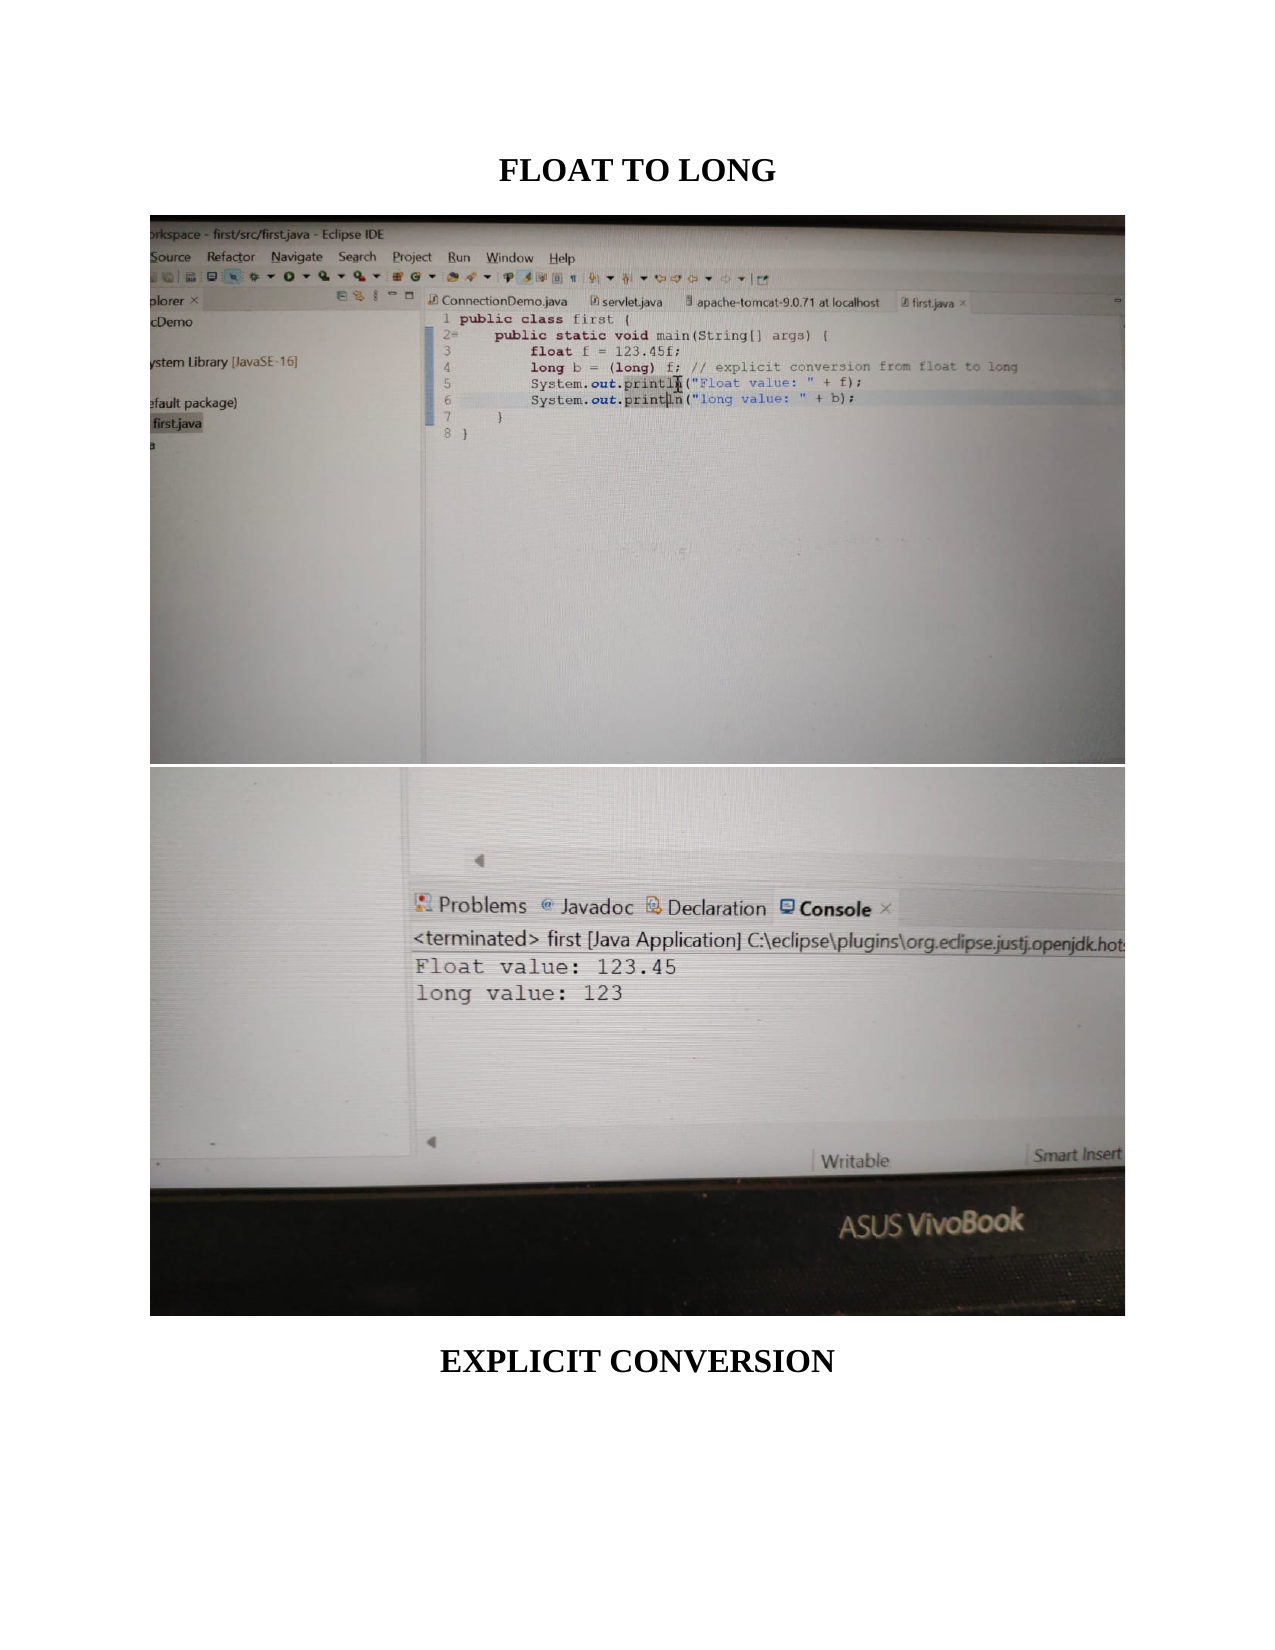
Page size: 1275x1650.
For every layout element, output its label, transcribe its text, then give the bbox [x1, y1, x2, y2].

picture [150, 767, 1125, 1316]
text EXPLICIT CONVERSION [150, 1341, 1125, 1379]
picture [150, 215, 1125, 764]
text FLOAT TO LONG [150, 150, 1125, 188]
